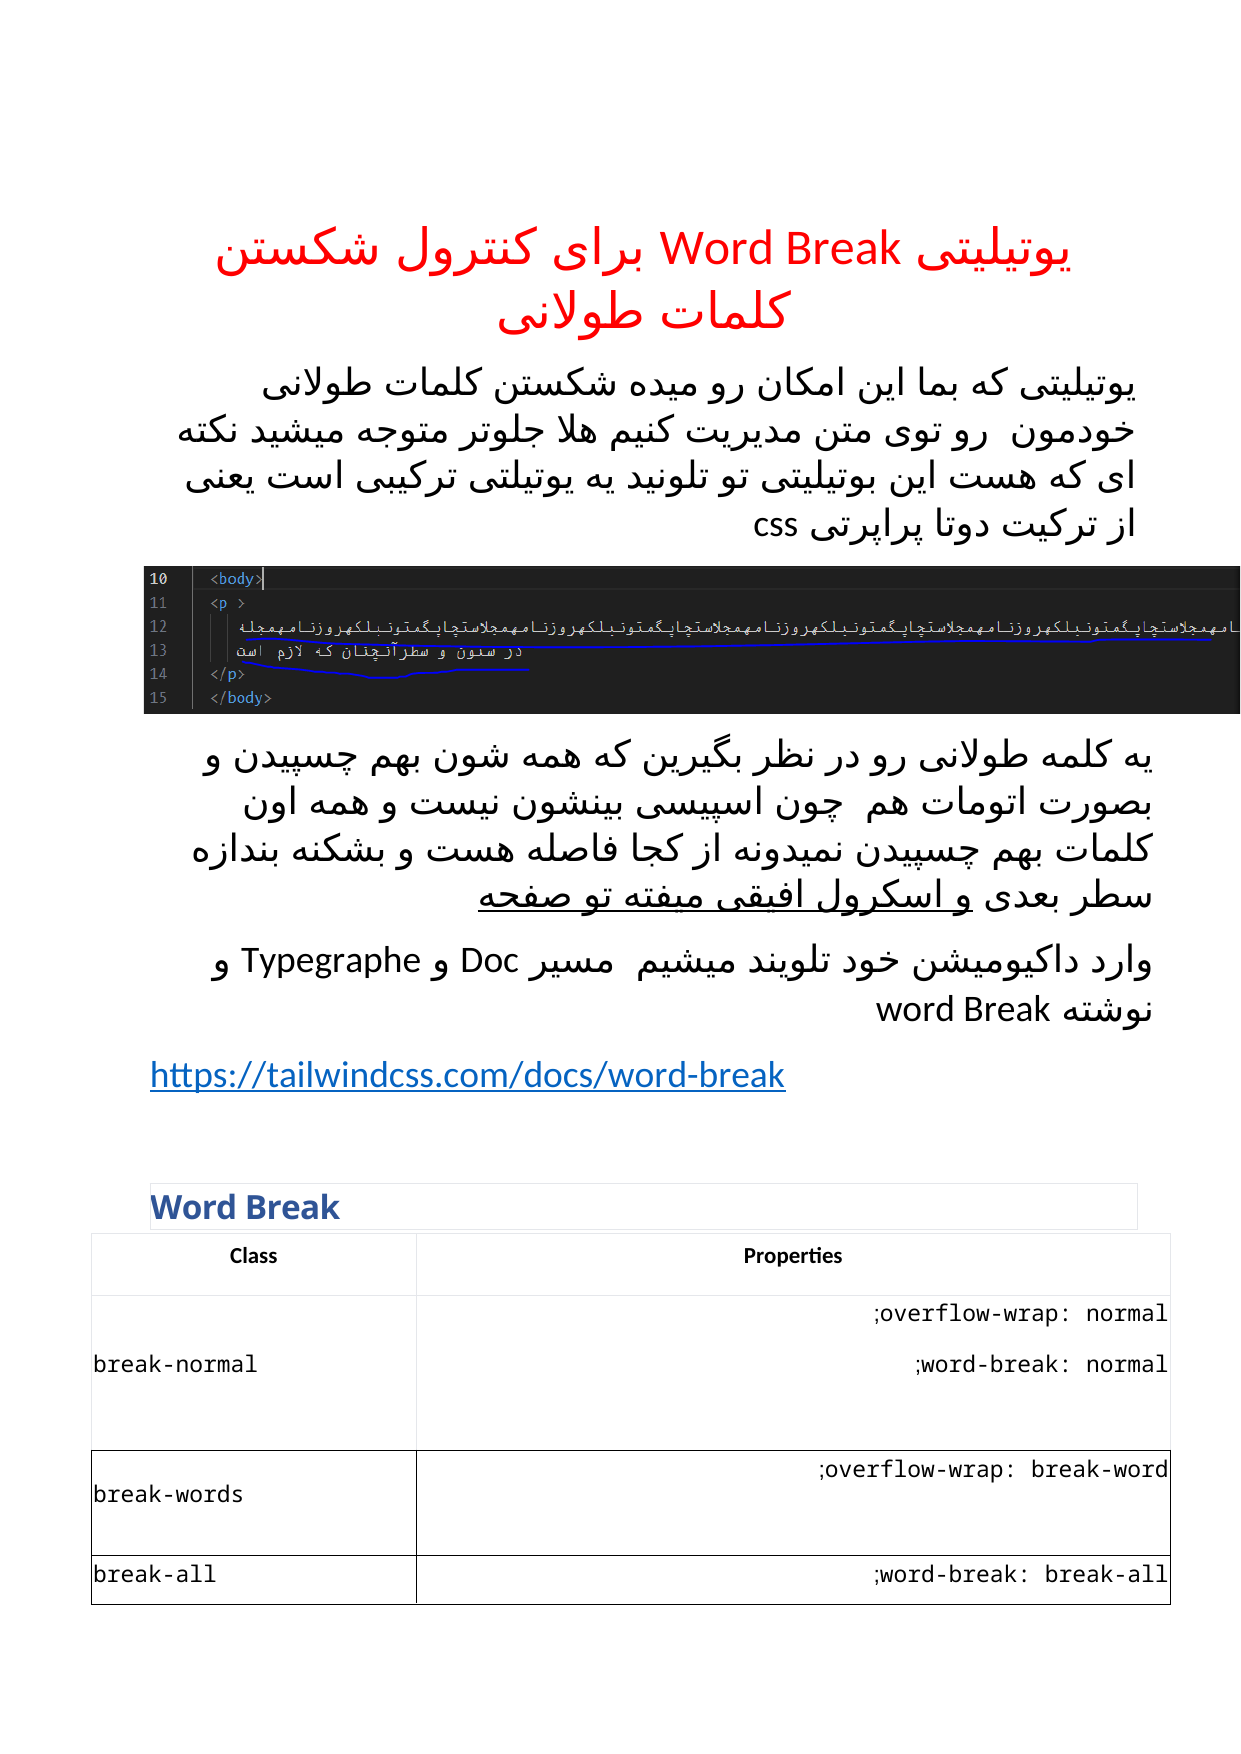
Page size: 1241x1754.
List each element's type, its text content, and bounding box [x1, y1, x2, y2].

table_cell break-words [92, 1451, 416, 1555]
table_cell overflow-wrap: break-word; [417, 1451, 1170, 1555]
text https://tailwindcss.com/docs/word-break [150, 1051, 1154, 1097]
table_cell break-all [92, 1556, 416, 1603]
text یوتیلیتی Word Break برای کنترول شکستن کلمات طولانی [150, 216, 1137, 339]
picture [143, 566, 1241, 714]
text یوتیلیتی که بما این امکان رو میده شکستن کلمات طولانی خودمون رو توی متن مدیریت کنیم هلا جلوتر متوجه میشید نکته ای که هست این بوتیلیتی تو تلونید یه یوتیلتی ترکیبی است یعنی از ترکیت دوتا پراپرتی css [150, 361, 1137, 546]
subtitle Word Break [151, 1184, 1137, 1229]
table_cell overflow-wrap: normal; word-break: normal; [417, 1296, 1170, 1449]
table_cell break-normal [92, 1296, 416, 1449]
table_cell word-break: break-all; [417, 1556, 1170, 1603]
text یه کلمه طولانی رو در نظر بگیرین که همه شون بهم چسپیدن و بصورت اتومات هم چون اسپیسی بینشون نیست و همه اون کلمات بهم چسپیدن نمیدونه از کجا فاصله هست و بشکنه بندازه سطر بعدی و اسکرول افیقی میفته تو صفحه [150, 733, 1154, 916]
table_header Class [92, 1234, 416, 1295]
table_header Properties [417, 1234, 1170, 1295]
text وارد داکیومیشن خود تلویند میشیم مسیر Doc و Typegraphe و نوشته word Break [150, 936, 1154, 1031]
